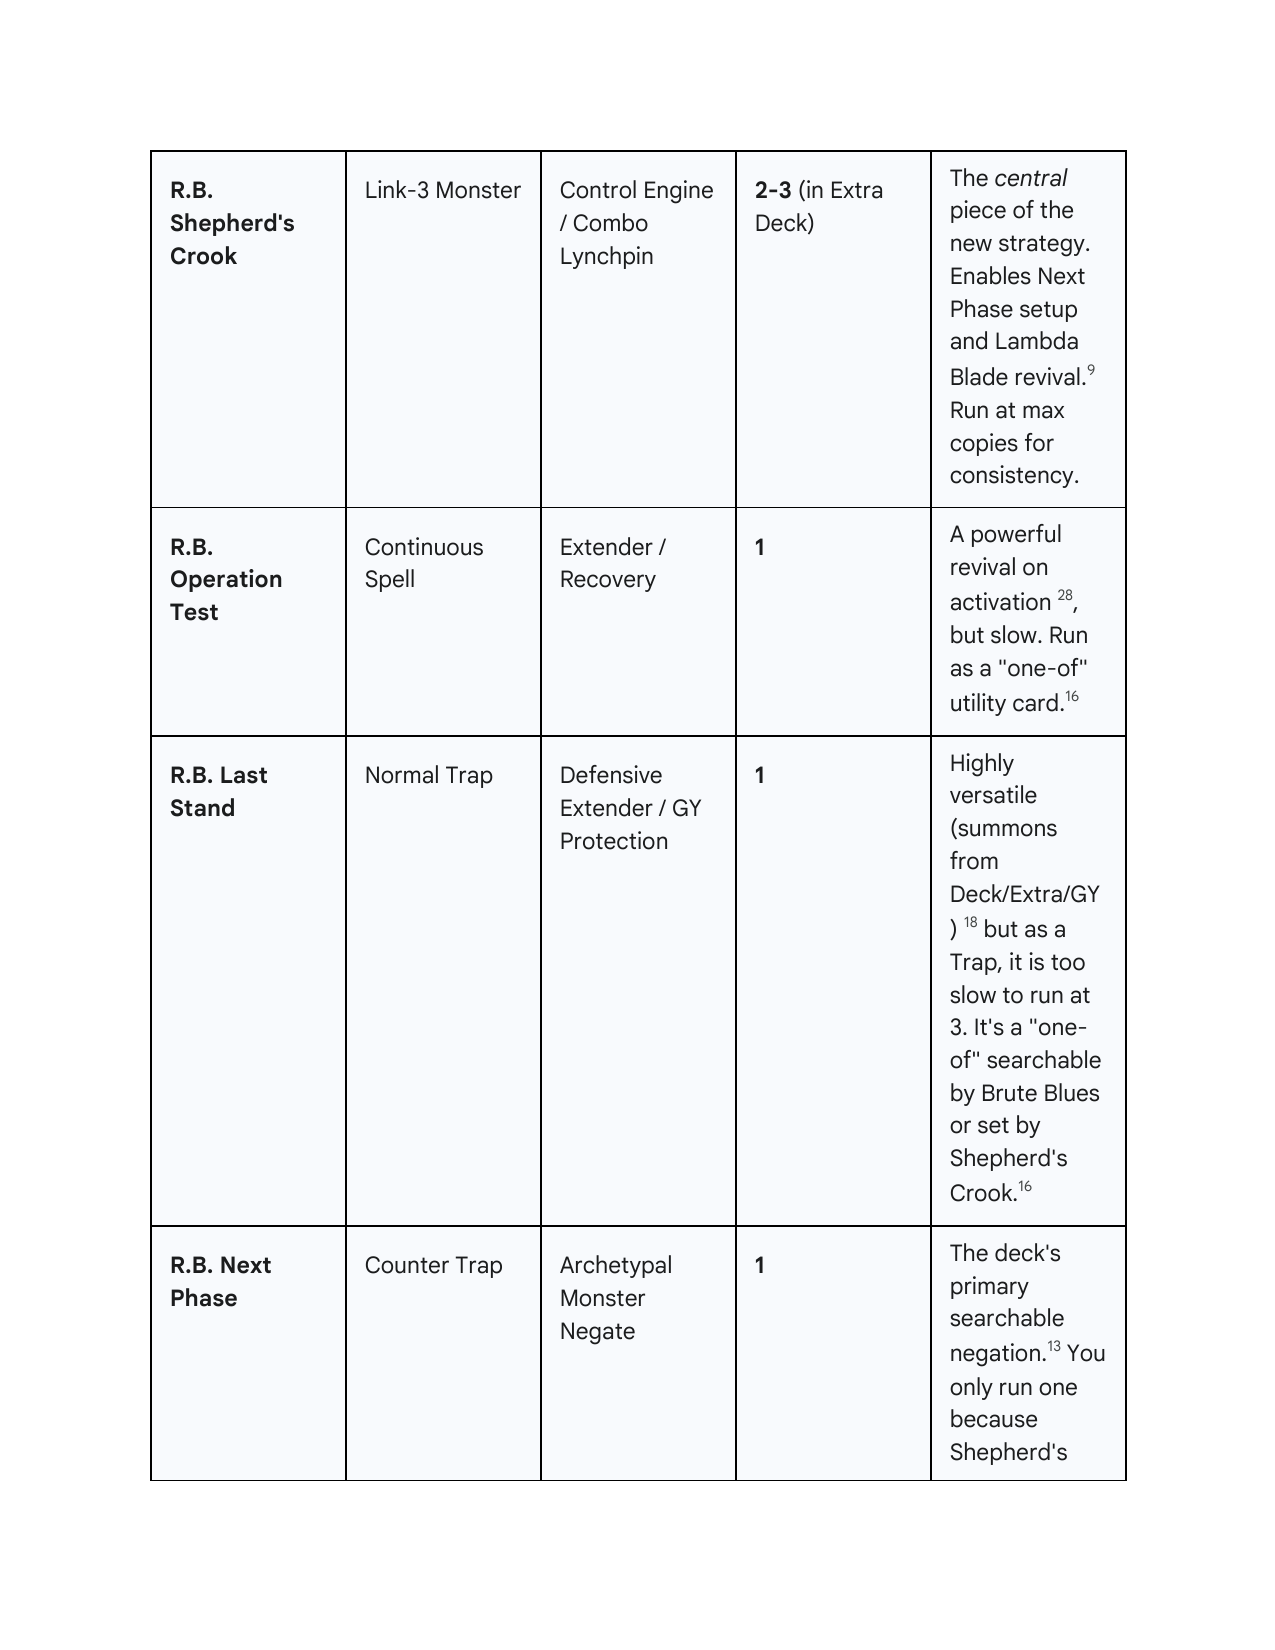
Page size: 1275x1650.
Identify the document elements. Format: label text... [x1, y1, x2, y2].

table_cell Link-3 Monster [347, 152, 540, 506]
table_cell Control Engine / Combo Lynchpin [542, 152, 735, 506]
table_cell 1 [737, 737, 930, 1225]
table_cell 1 [737, 508, 930, 735]
table_cell R.B. Last Stand [152, 737, 345, 1225]
table_cell A powerful revival on activation 28, but slow. Run as a "one-of" utility card.16 [932, 508, 1125, 735]
table_cell Defensive Extender / GY Protection [542, 737, 735, 1225]
table_cell Counter Trap [347, 1227, 540, 1480]
table_cell 2-3 (in Extra Deck) [737, 152, 930, 506]
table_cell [932, 1227, 1125, 1480]
table_cell Normal Trap [347, 737, 540, 1225]
table_cell R.B. Shepherd's Crook [152, 152, 345, 506]
table_cell The central piece of the new strategy. Enables Next Phase setup and Lambda Blade revival.9 Run at max copies for consistency. [932, 152, 1125, 506]
table_cell Continuous Spell [347, 508, 540, 735]
table_cell Extender / Recovery [542, 508, 735, 735]
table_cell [542, 1227, 735, 1480]
table_cell R.B. Next Phase [152, 1227, 345, 1480]
table_cell 1 [737, 1227, 930, 1480]
table_cell Highly versatile (summons from Deck/Extra/GY) 18 but as a Trap, it is too slow to run at 3. It's a "one-of" searchable by Brute Blues or set by Shepherd's Crook.16 [932, 737, 1125, 1225]
table_cell R.B. Operation Test [152, 508, 345, 735]
